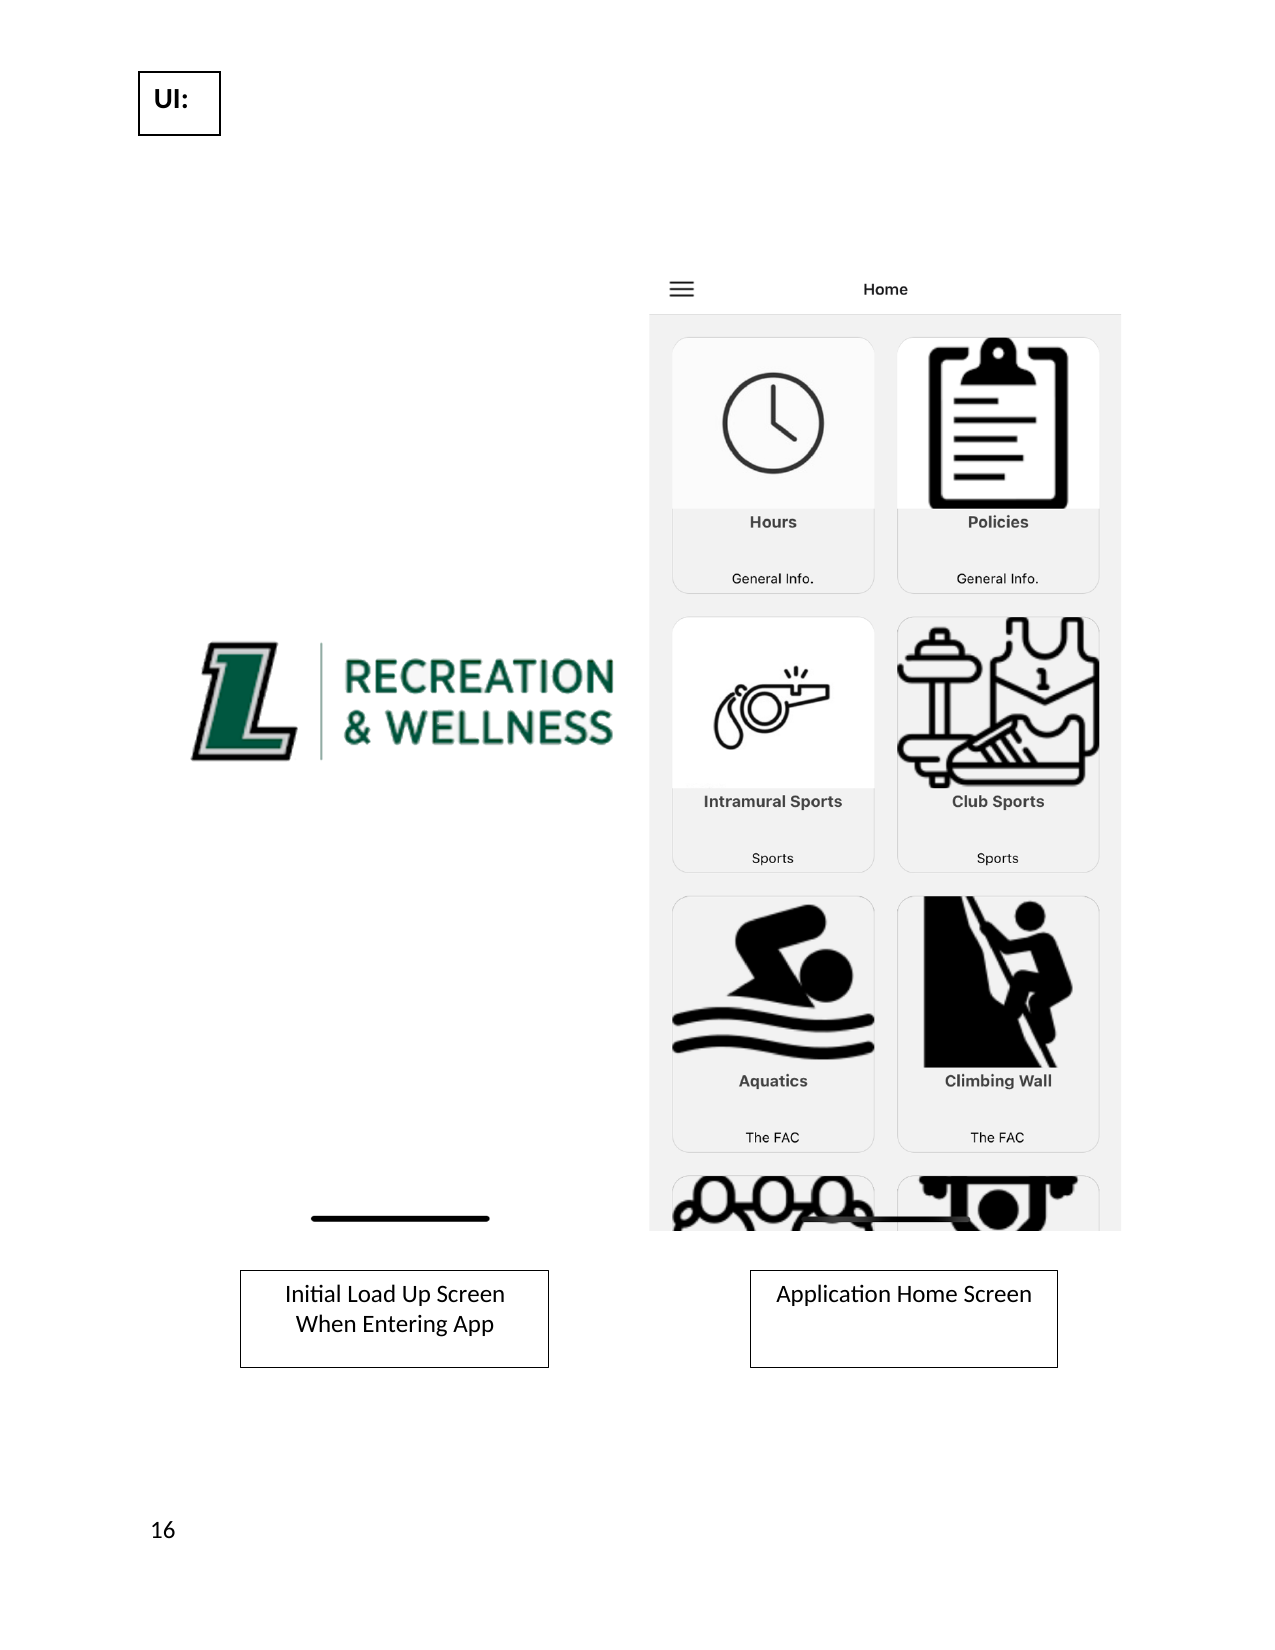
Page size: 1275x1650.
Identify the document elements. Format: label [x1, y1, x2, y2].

picture [150, 150, 1122, 1231]
